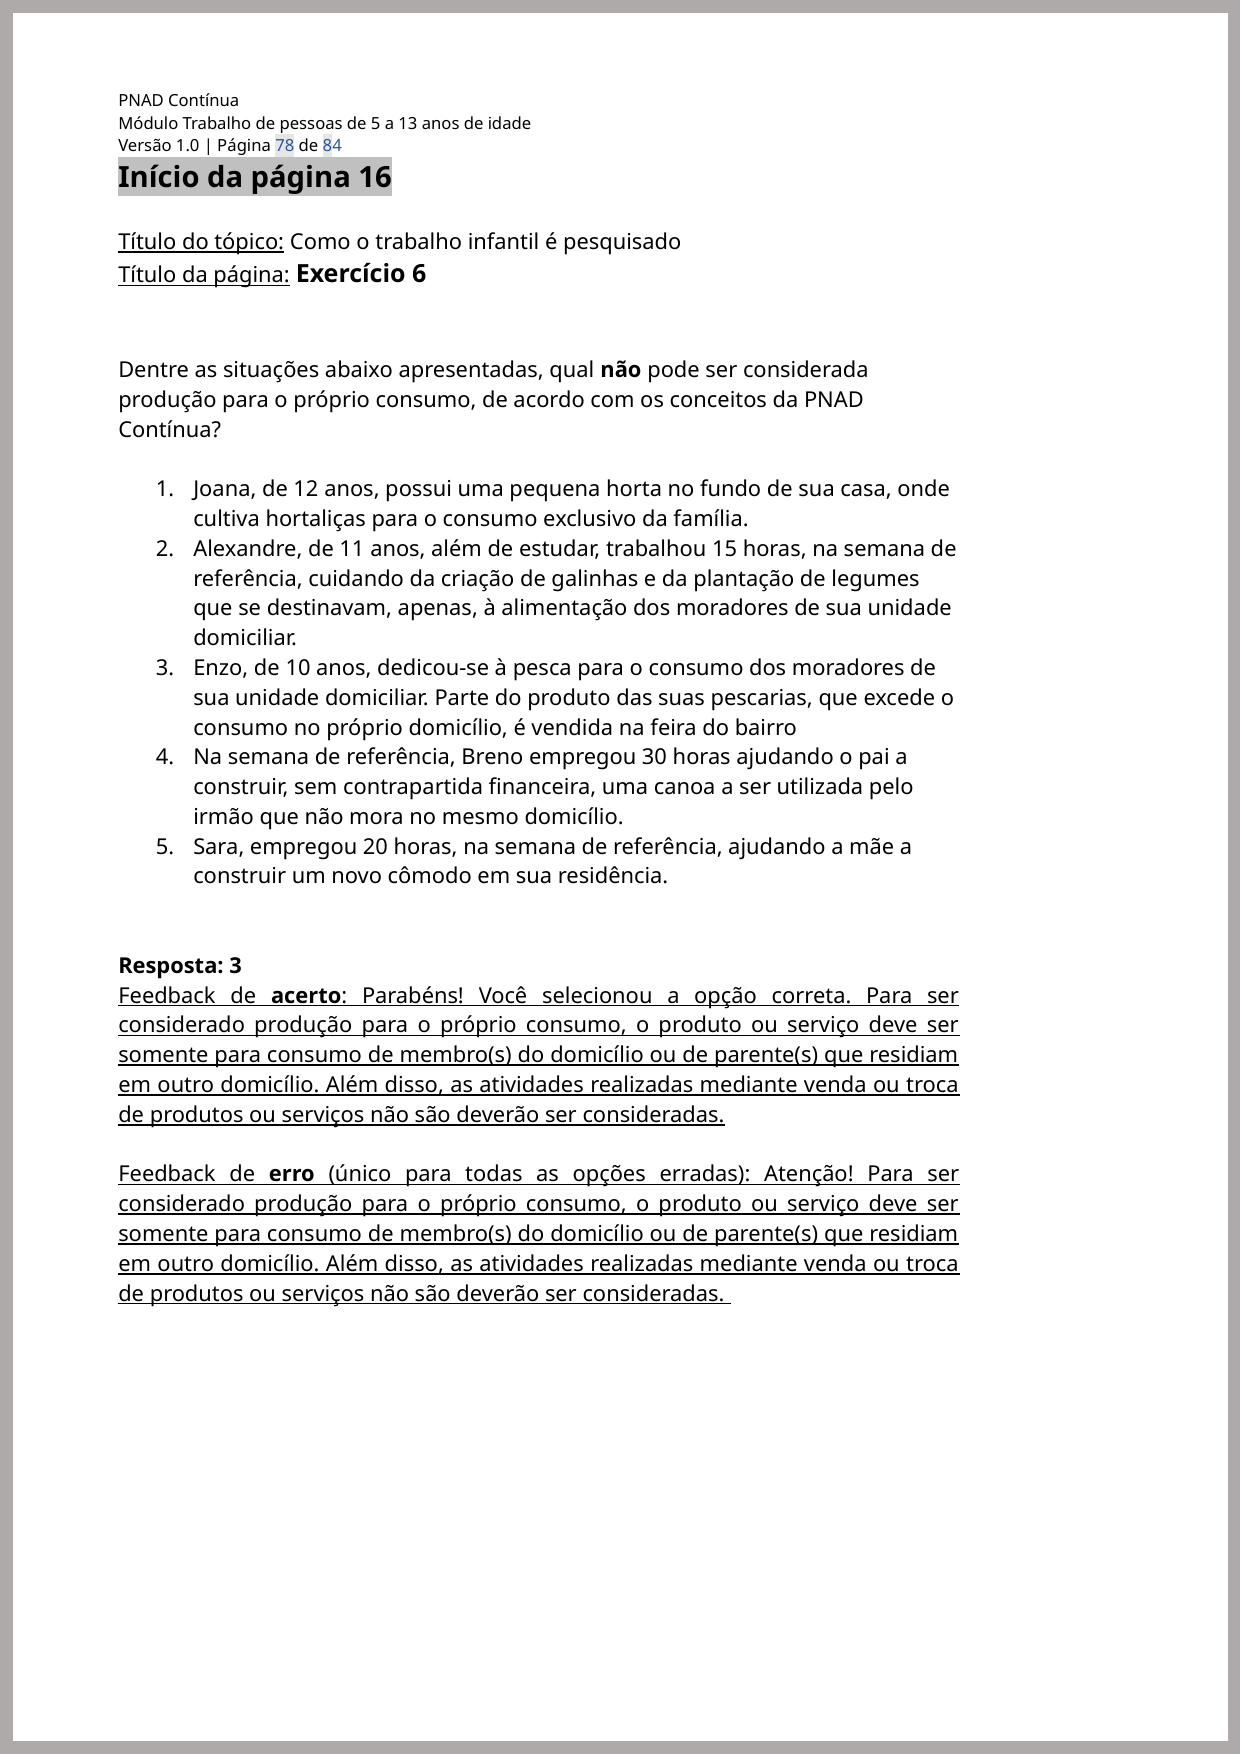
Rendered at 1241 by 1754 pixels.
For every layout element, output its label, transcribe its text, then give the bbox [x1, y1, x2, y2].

text Resposta: 3 [118, 950, 959, 979]
text Feedback de erro (único para todas as opções erradas): Atenção! Para ser considerado produção para o próprio consumo, o produto ou serviço deve ser somente para consumo de membro(s) do domicílio ou de parente(s) que residiam em outro domicílio. Além disso, as atividades realizadas mediante venda ou troca de produtos ou serviços não são deverão ser consideradas. [118, 1215, 959, 1243]
list Na semana de referência, Breno empregou 30 horas ajudando o pai a construir, sem contrapartida financeira, uma canoa a ser utilizada pelo irmão que não mora no mesmo domicílio. [156, 741, 959, 831]
text Feedback de erro (único para todas as opções erradas): Atenção! Para ser considerado produção para o próprio consumo, o produto ou serviço deve ser somente para consumo de membro(s) do domicílio ou de parente(s) que residiam em outro domicílio. Além disso, as atividades realizadas mediante venda ou troca de produtos ou serviços não são deverão ser consideradas. [118, 1245, 959, 1273]
text Feedback de acerto: Parabéns! Você selecionou a opção correta. Para ser considerado produção para o próprio consumo, o produto ou serviço deve ser somente para consumo de membro(s) do domicílio ou de parente(s) que residiam em outro domicílio. Além disso, as atividades realizadas mediante venda ou troca de produtos ou serviços não são deverão ser consideradas. [118, 1006, 959, 1035]
text Feedback de erro (único para todas as opções erradas): Atenção! Para ser considerado produção para o próprio consumo, o produto ou serviço deve ser somente para consumo de membro(s) do domicílio ou de parente(s) que residiam em outro domicílio. Além disso, as atividades realizadas mediante venda ou troca de produtos ou serviços não são deverão ser consideradas. [118, 1185, 959, 1213]
text Feedback de erro (único para todas as opções erradas): Atenção! Para ser considerado produção para o próprio consumo, o produto ou serviço deve ser somente para consumo de membro(s) do domicílio ou de parente(s) que residiam em outro domicílio. Além disso, as atividades realizadas mediante venda ou troca de produtos ou serviços não são deverão ser consideradas. [118, 1158, 959, 1184]
list Enzo, de 10 anos, dedicou-se à pesca para o consumo dos moradores de sua unidade domiciliar. Parte do produto das suas pescarias, que excede o consumo no próprio domicílio, é vendida na feira do bairro [156, 652, 959, 741]
list Alexandre, de 11 anos, além de estudar, trabalhou 15 horas, na semana de referência, cuidando da criação de galinhas e da plantação de legumes que se destinavam, apenas, à alimentação dos moradores de sua unidade domiciliar. [156, 533, 959, 652]
list Sara, empregou 20 horas, na semana de referência, ajudando a mãe a construir um novo cômodo em sua residência. [156, 831, 959, 890]
text Feedback de acerto: Parabéns! Você selecionou a opção correta. Para ser considerado produção para o próprio consumo, o produto ou serviço deve ser somente para consumo de membro(s) do domicílio ou de parente(s) que residiam em outro domicílio. Além disso, as atividades realizadas mediante venda ou troca de produtos ou serviços não são deverão ser consideradas. [118, 1036, 959, 1064]
text Início da página 16 Título do tópico: Como o trabalho infantil é pesquisado [118, 157, 959, 256]
text Feedback de acerto: Parabéns! Você selecionou a opção correta. Para ser considerado produção para o próprio consumo, o produto ou serviço deve ser somente para consumo de membro(s) do domicílio ou de parente(s) que residiam em outro domicílio. Além disso, as atividades realizadas mediante venda ou troca de produtos ou serviços não são deverão ser consideradas. [118, 1066, 959, 1094]
text Título da página: Exercício 6 [118, 256, 959, 290]
text Feedback de acerto: Parabéns! Você selecionou a opção correta. Para ser considerado produção para o próprio consumo, o produto ou serviço deve ser somente para consumo de membro(s) do domicílio ou de parente(s) que residiam em outro domicílio. Além disso, as atividades realizadas mediante venda ou troca de produtos ou serviços não são deverão ser consideradas. [118, 1096, 959, 1128]
text Feedback de acerto: Parabéns! Você selecionou a opção correta. Para ser considerado produção para o próprio consumo, o produto ou serviço deve ser somente para consumo de membro(s) do domicílio ou de parente(s) que residiam em outro domicílio. Além disso, as atividades realizadas mediante venda ou troca de produtos ou serviços não são deverão ser consideradas. [118, 979, 959, 1005]
text Feedback de erro (único para todas as opções erradas): Atenção! Para ser considerado produção para o próprio consumo, o produto ou serviço deve ser somente para consumo de membro(s) do domicílio ou de parente(s) que residiam em outro domicílio. Além disso, as atividades realizadas mediante venda ou troca de produtos ou serviços não são deverão ser consideradas. [118, 1275, 959, 1307]
text Dentre as situações abaixo apresentadas, qual não pode ser considerada produção para o próprio consumo, de acordo com os conceitos da PNAD Contínua? [118, 354, 959, 443]
list Joana, de 12 anos, possui uma pequena horta no fundo de sua casa, onde cultiva hortaliças para o consumo exclusivo da família. [156, 473, 959, 533]
